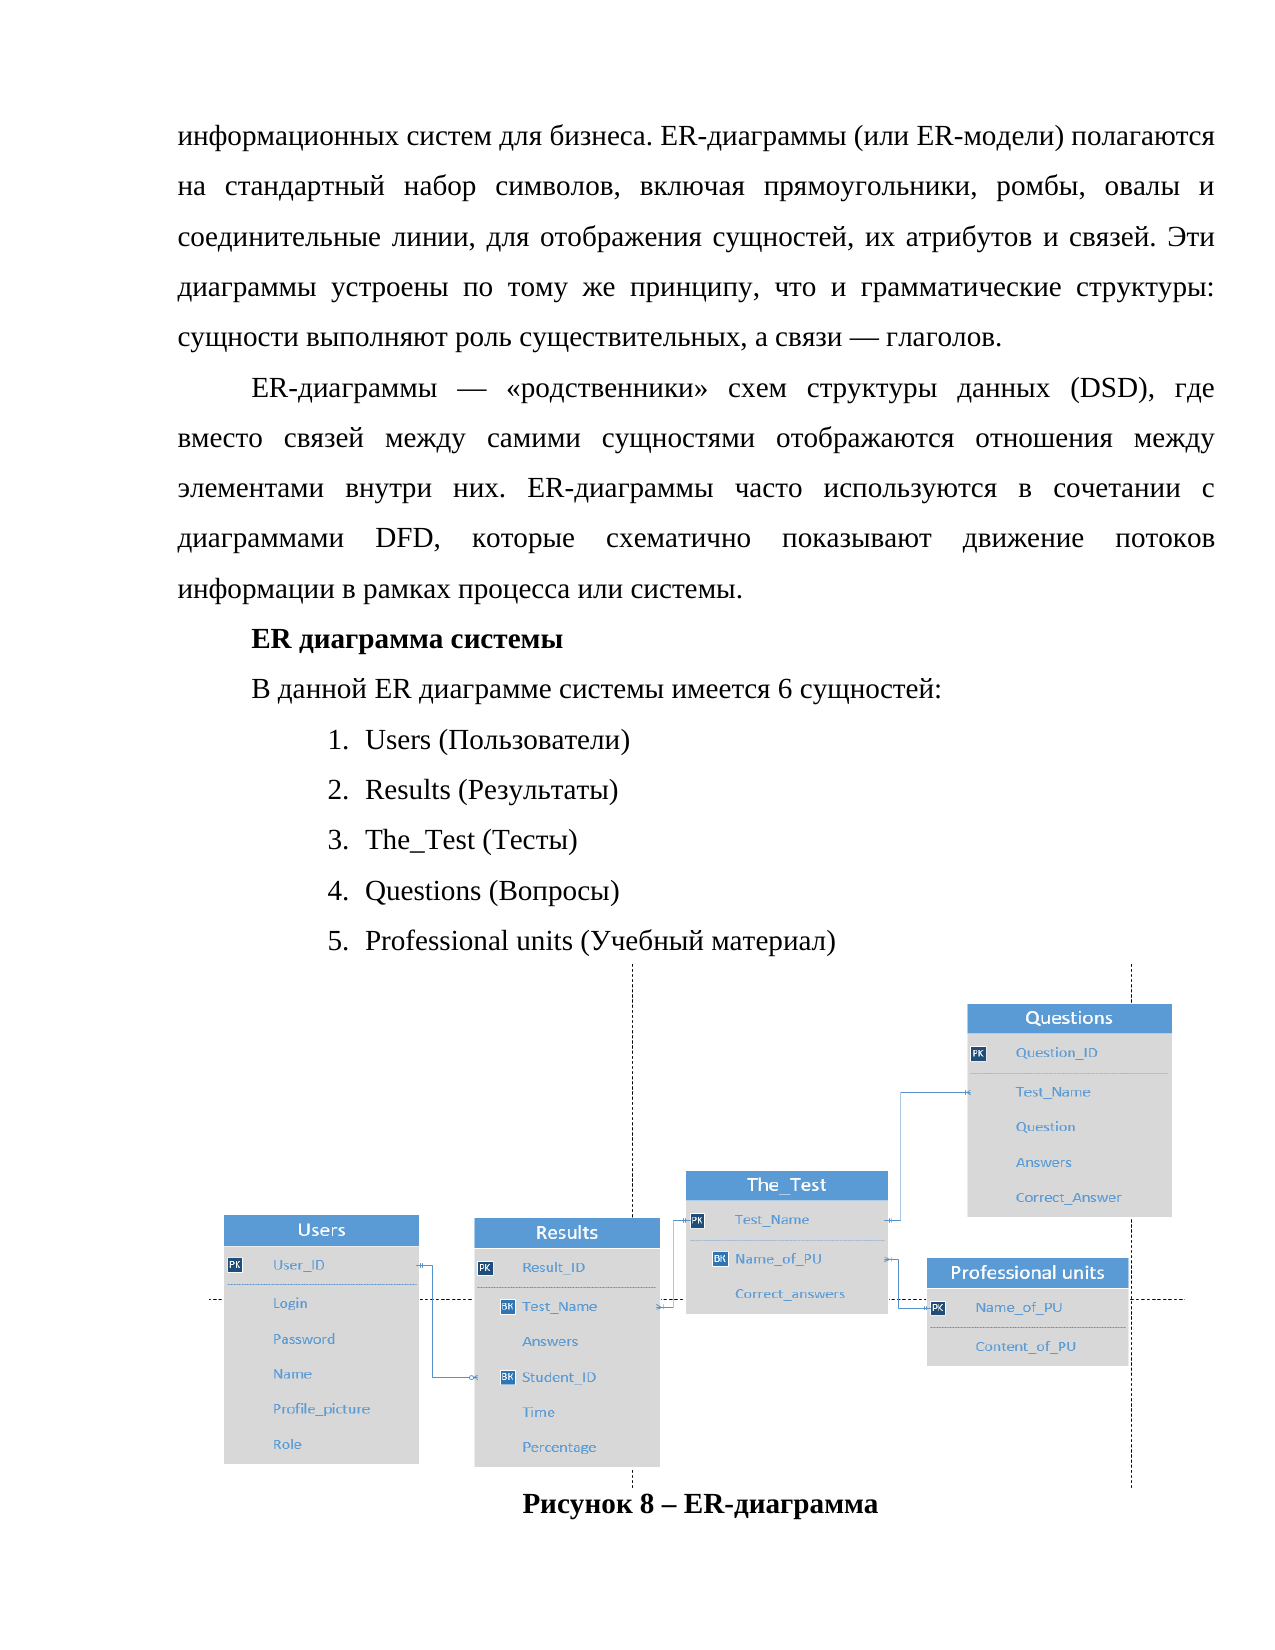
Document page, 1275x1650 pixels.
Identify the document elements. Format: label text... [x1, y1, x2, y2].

text В данной ER диаграмме системы имеется 6 сущностей: [177, 672, 1216, 705]
picture [209, 964, 1185, 1488]
list Users (Пользователи) [327, 722, 1216, 755]
list Professional units (Учебный материал) [327, 923, 1216, 957]
text ER-диаграммы — «родственники» схем структуры данных (DSD), где вместо связей между самими сущностями отображаются отношения между элементами внутри них. ER-диаграммы часто используются в сочетании с диаграммами DFD, которые схематично показывают движение потоков информации в рамках процесса или системы. [177, 370, 1216, 604]
text ER диаграмма системы [177, 621, 1216, 655]
list Questions (Вопросы) [327, 873, 1216, 906]
list Results (Результаты) [327, 772, 1216, 806]
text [177, 118, 1216, 353]
list The_Test (Тесты) [327, 822, 1216, 856]
